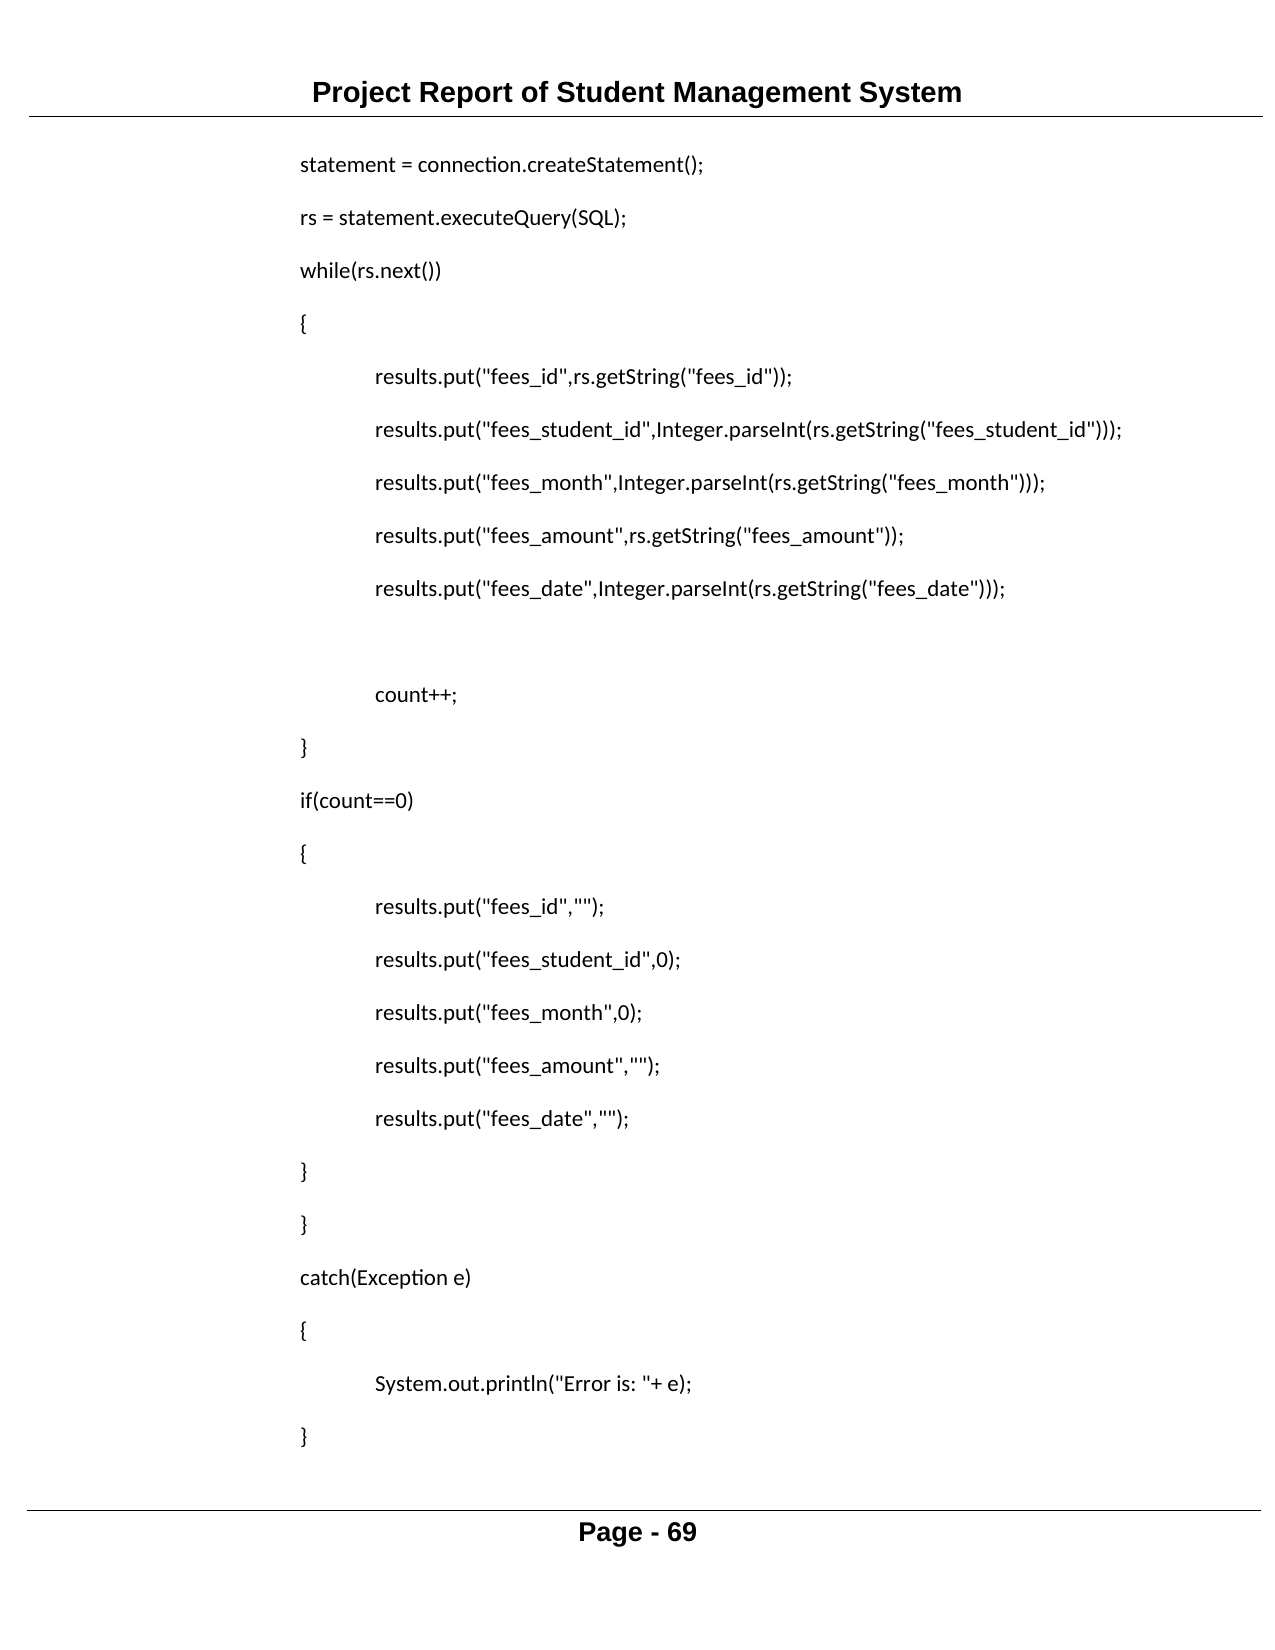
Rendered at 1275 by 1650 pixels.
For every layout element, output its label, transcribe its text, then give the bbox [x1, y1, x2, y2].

text results.put("fees_id",rs.getString("fees_id")); [150, 362, 1125, 390]
text results.put("fees_amount",""); [150, 1051, 1125, 1079]
text } [150, 1157, 1125, 1185]
text results.put("fees_amount",rs.getString("fees_amount")); [150, 521, 1125, 549]
text { [150, 309, 1125, 337]
text } [150, 1210, 1125, 1238]
text catch(Exception e) [150, 1263, 1125, 1291]
text results.put("fees_month",Integer.parseInt(rs.getString("fees_month"))); [150, 468, 1125, 496]
text System.out.println("Error is: "+ e); [150, 1369, 1125, 1397]
text } [150, 733, 1125, 761]
text statement = connection.createStatement(); [150, 150, 1125, 178]
text { [150, 1316, 1125, 1344]
text results.put("fees_student_id",0); [150, 945, 1125, 973]
text results.put("fees_date",Integer.parseInt(rs.getString("fees_date"))); [150, 574, 1125, 602]
text rs = statement.executeQuery(SQL); [150, 203, 1125, 231]
text } [150, 1422, 1125, 1451]
text count++; [150, 680, 1125, 708]
text results.put("fees_date",""); [150, 1104, 1125, 1132]
text while(rs.next()) [150, 256, 1125, 284]
text results.put("fees_student_id",Integer.parseInt(rs.getString("fees_student_id"))); [150, 415, 1125, 443]
text if(count==0) [150, 786, 1125, 814]
text results.put("fees_month",0); [150, 998, 1125, 1026]
text results.put("fees_id",""); [150, 892, 1125, 920]
text { [150, 839, 1125, 867]
